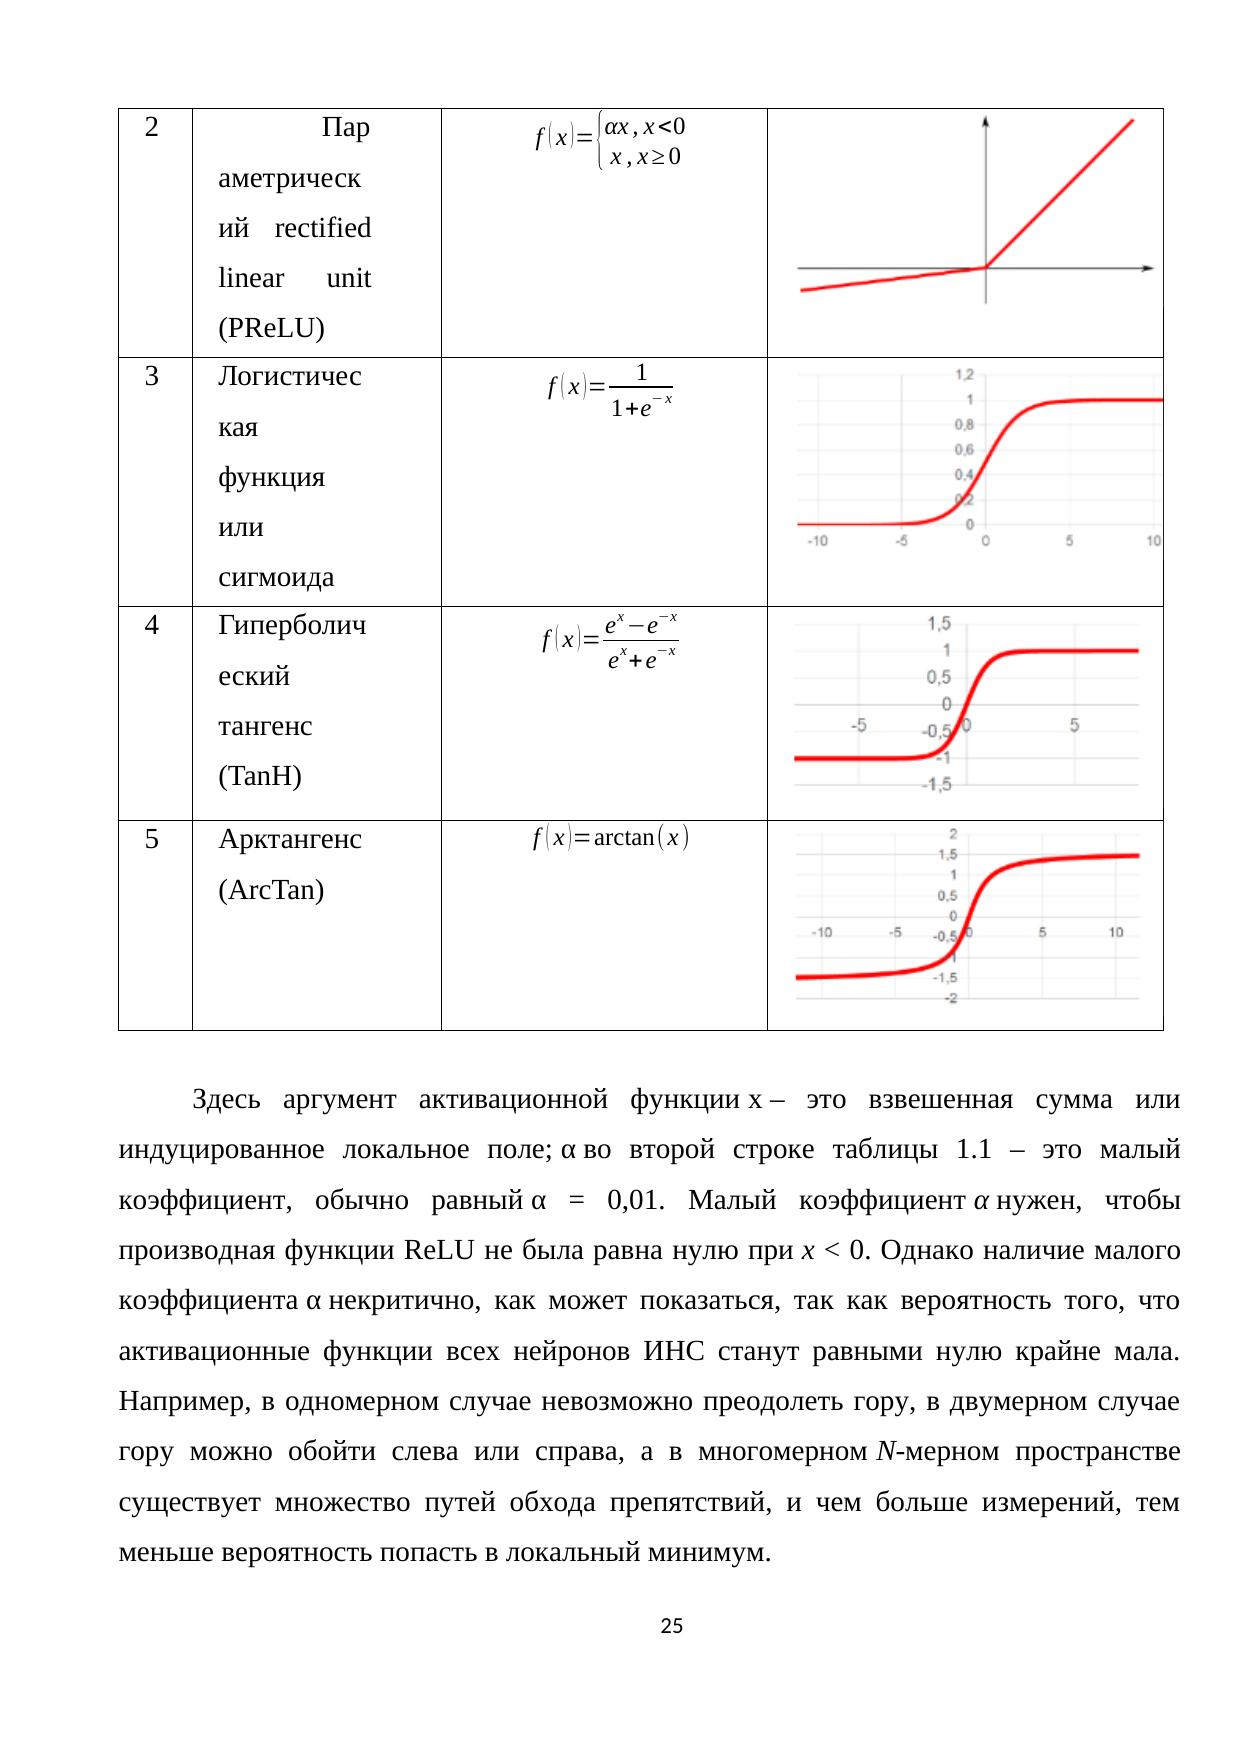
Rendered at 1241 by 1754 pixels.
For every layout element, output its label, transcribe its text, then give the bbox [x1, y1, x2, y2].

table_cell [768, 358, 1163, 606]
table_cell [442, 358, 767, 606]
table_cell [442, 821, 767, 1030]
table_cell 2 [119, 109, 192, 357]
table_cell Логистическая функция или сигмоида [193, 358, 441, 606]
table_cell [768, 821, 1163, 1030]
table_cell Гиперболический тангенс (TanH) [193, 607, 441, 820]
table_cell [768, 607, 1163, 820]
table_cell [442, 109, 767, 357]
picture [793, 358, 1164, 560]
picture [793, 821, 1164, 1017]
table_cell 5 [119, 821, 192, 1030]
table_cell [768, 109, 1163, 357]
table_cell 4 [119, 607, 192, 820]
text Здесь аргумент активационной функции x – это взвешенная сумма или индуцированное локальное поле; α во второй строке таблицы 1.1 – это малый коэффициент, обычно равный α = 0,01. Малый коэффициент α нужен, чтобы производная функции ReLU не была равна нулю при x < 0. Однако наличие малого коэффициента α некритично, как может показаться, так как вероятность того, что активационные функции всех нейронов ИНС станут равными нулю крайне мала. Например, в одномерном случае невозможно преодолеть гору, в двумерном случае гору можно обойти слева или справа, а в многомерном N-мерном пространстве существует множество путей обхода препятствий, и чем больше измерений, тем меньше вероятность попасть в локальный минимум. [118, 1081, 1181, 1568]
table_cell Арктангенс (ArcTan) [193, 821, 441, 1030]
table_cell Параметрический rectified linear unit (PReLU) [193, 109, 441, 357]
table_cell [442, 607, 767, 820]
picture [793, 109, 1164, 307]
picture [793, 607, 1164, 808]
table_cell 3 [119, 358, 192, 606]
